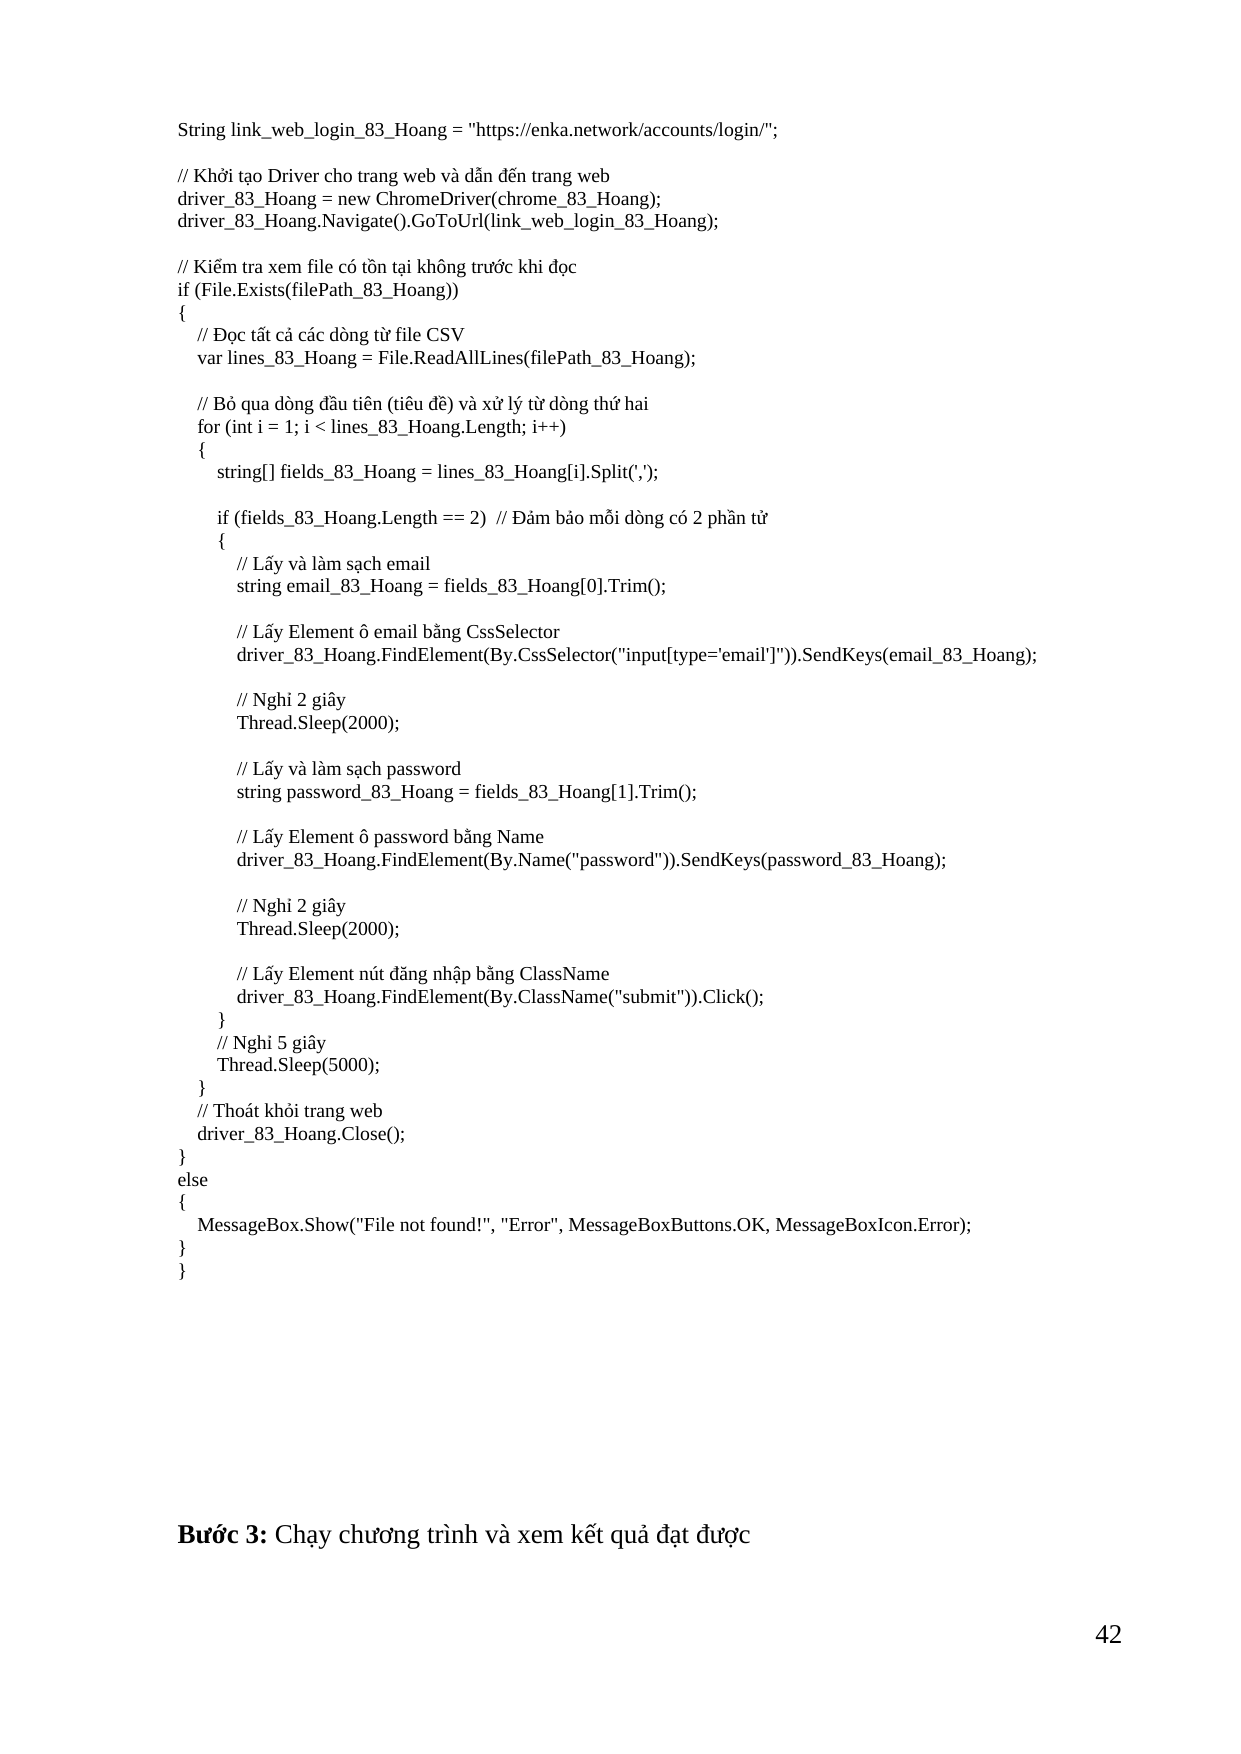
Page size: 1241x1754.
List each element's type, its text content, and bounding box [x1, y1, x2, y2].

text else [177, 1167, 1122, 1190]
text // Nghỉ 2 giây [177, 688, 1122, 711]
text MessageBox.Show("File not found!", "Error", MessageBoxButtons.OK, MessageBoxIcon.Error); [177, 1213, 1122, 1236]
text // Lấy Element ô email bằng CssSelector [177, 620, 1122, 643]
text // Nghỉ 2 giây [177, 894, 1122, 917]
text } [177, 1236, 1122, 1259]
text string email_83_Hoang = fields_83_Hoang[0].Trim(); [177, 574, 1122, 597]
text { [177, 437, 1122, 460]
text // Lấy Element ô password bằng Name [177, 825, 1122, 848]
text // Khởi tạo Driver cho trang web và dẫn đến trang web [177, 164, 1122, 187]
text // Lấy và làm sạch password [177, 757, 1122, 780]
text String link_web_login_83_Hoang = "https://enka.network/accounts/login/"; [177, 118, 1122, 141]
text { [177, 301, 1122, 323]
text Thread.Sleep(2000); [177, 917, 1122, 939]
text for (int i = 1; i < lines_83_Hoang.Length; i++) [177, 415, 1122, 437]
text driver_83_Hoang.FindElement(By.CssSelector("input[type='email']")).SendKeys(email_83_Hoang); [177, 643, 1122, 666]
text // Kiểm tra xem file có tồn tại không trước khi đọc [177, 255, 1122, 278]
text // Đọc tất cả các dòng từ file CSV [177, 323, 1122, 346]
text // Nghỉ 5 giây [177, 1031, 1122, 1053]
text Thread.Sleep(5000); [177, 1053, 1122, 1076]
text driver_83_Hoang.FindElement(By.Name("password")).SendKeys(password_83_Hoang); [177, 848, 1122, 871]
text } [177, 1076, 1122, 1099]
text driver_83_Hoang = new ChromeDriver(chrome_83_Hoang); [177, 187, 1122, 209]
text { [177, 529, 1122, 552]
text if (File.Exists(filePath_83_Hoang)) [177, 278, 1122, 301]
text Thread.Sleep(2000); [177, 711, 1122, 734]
text // Thoát khỏi trang web [177, 1099, 1122, 1122]
text var lines_83_Hoang = File.ReadAllLines(filePath_83_Hoang); [177, 346, 1122, 369]
text } [177, 1008, 1122, 1031]
text // Lấy Element nút đăng nhập bằng ClassName [177, 962, 1122, 985]
text // Lấy và làm sạch email [177, 552, 1122, 574]
text } [177, 1259, 1122, 1282]
text } [177, 1145, 1122, 1167]
text { [177, 1190, 1122, 1213]
text string[] fields_83_Hoang = lines_83_Hoang[i].Split(','); [177, 460, 1122, 483]
text driver_83_Hoang.FindElement(By.ClassName("submit")).Click(); [177, 985, 1122, 1008]
text driver_83_Hoang.Close(); [177, 1122, 1122, 1145]
text string password_83_Hoang = fields_83_Hoang[1].Trim(); [177, 780, 1122, 802]
text Bước 3: Chạy chương trình và xem kết quả đạt được [177, 1518, 1122, 1549]
text driver_83_Hoang.Navigate().GoToUrl(link_web_login_83_Hoang); [177, 209, 1122, 232]
text // Bỏ qua dòng đầu tiên (tiêu đề) và xử lý từ dòng thứ hai [177, 392, 1122, 415]
text if (fields_83_Hoang.Length == 2) // Đảm bảo mỗi dòng có 2 phần tử [177, 506, 1122, 529]
